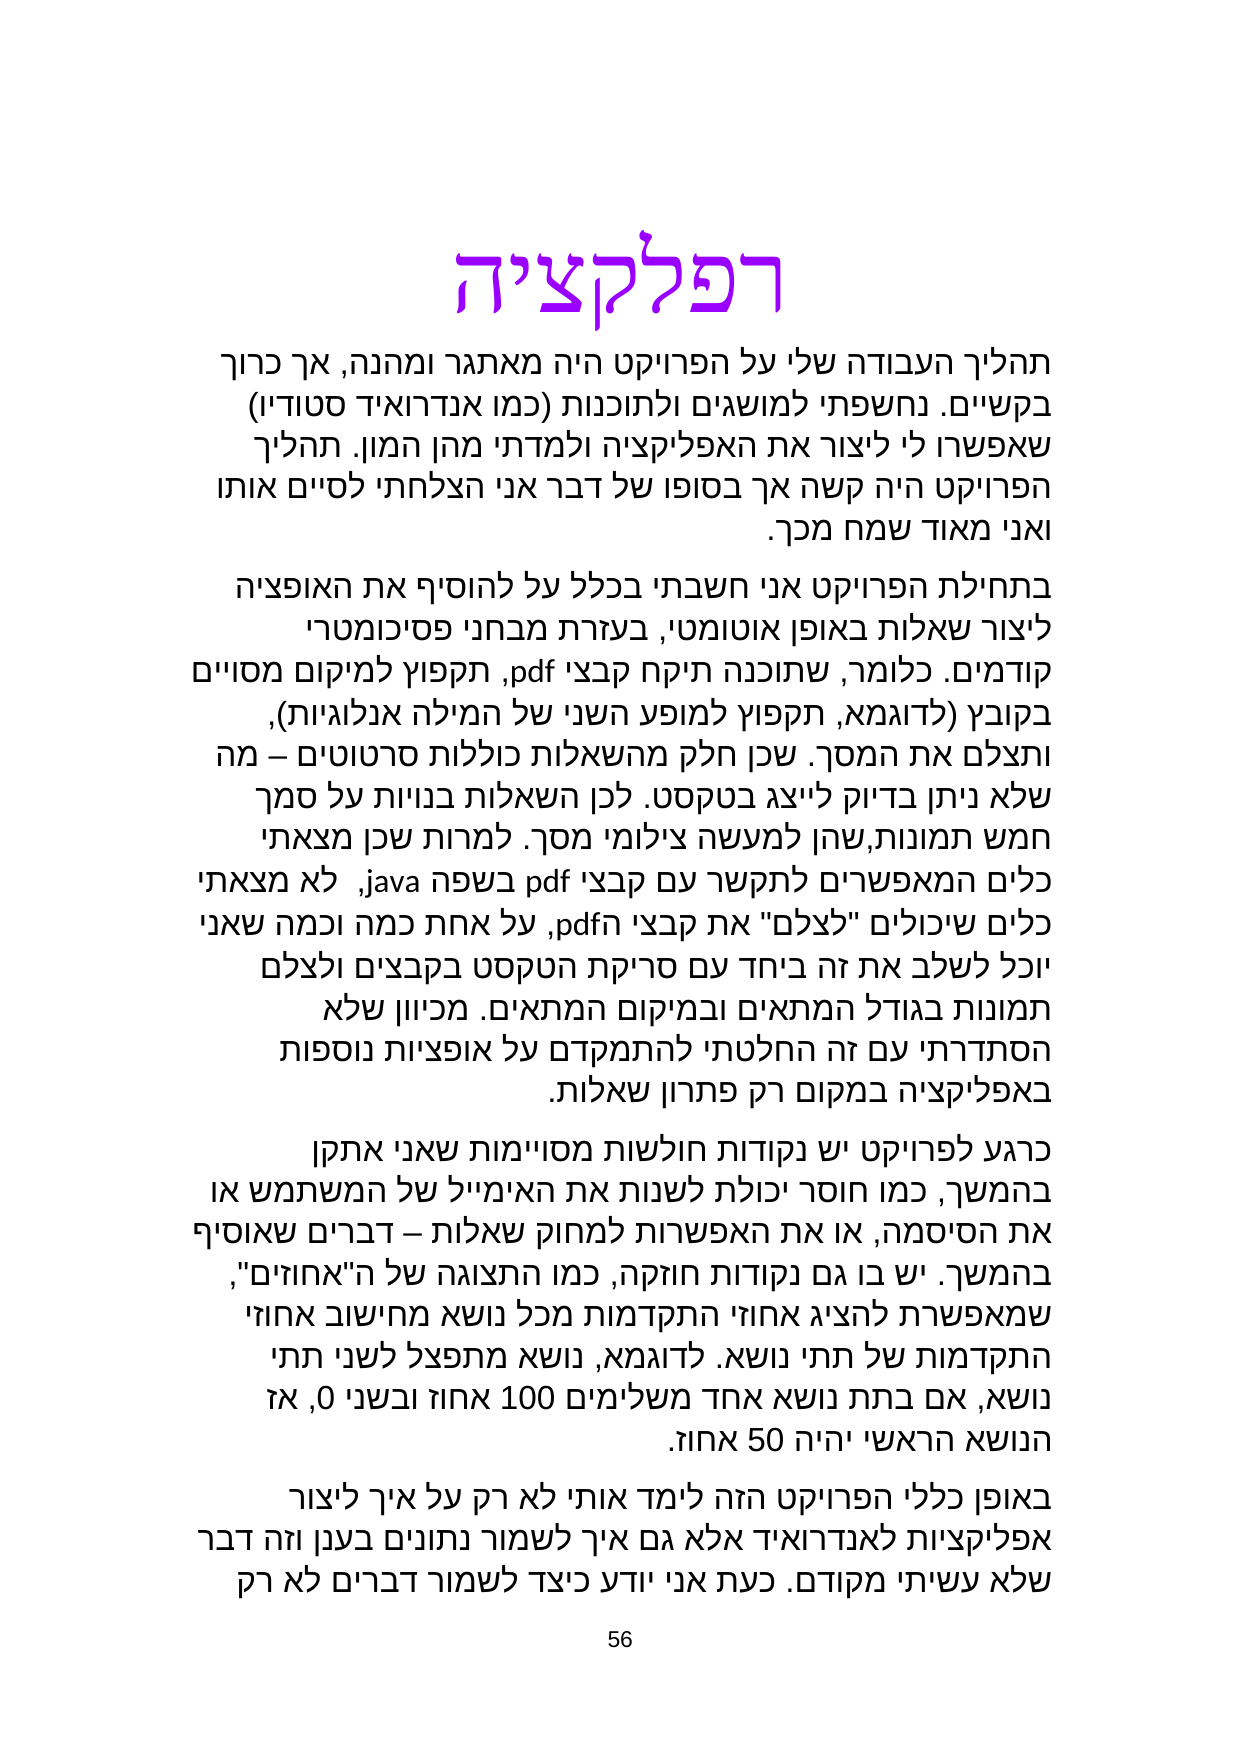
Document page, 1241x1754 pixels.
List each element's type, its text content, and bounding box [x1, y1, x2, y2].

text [187, 1478, 1053, 1599]
subtitle רפלקציה [187, 219, 1053, 334]
text כרגע לפרויקט יש נקודות חולשות מסויימות שאני אתקן בהמשך, כמו חוסר יכולת לשנות את האימייל של המשתמש או את הסיסמה, או את האפשרות למחוק שאלות – דברים שאוסיף בהמשך. יש בו גם נקודות חוזקה, כמו התצוגה של ה"אחוזים", שמאפשרת להציג אחוזי התקדמות מכל נושא מחישוב אחוזי התקדמות של תתי נושא. לדוגמא, נושא מתפצל לשני תתי נושא, אם בתת נושא אחד משלימים 100 אחוז ובשני 0, אז הנושא הראשי יהיה 50 אחוז. [187, 1129, 1053, 1458]
text תהליך העבודה שלי על הפרויקט היה מאתגר ומהנה, אך כרוך בקשיים. נחשפתי למושגים ולתוכנות (כמו אנדרואיד סטודיו) שאפשרו לי ליצור את האפליקציה ולמדתי מהן המון. תהליך הפרויקט היה קשה אך בסופו של דבר אני הצלחתי לסיים אותו ואני מאוד שמח מכך. [187, 343, 1053, 547]
text בתחילת הפרויקט אני חשבתי בכלל על להוסיף את האופציה ליצור שאלות באופן אוטומטי, בעזרת מבחני פסיכומטרי קודמים. כלומר, שתוכנה תיקח קבצי pdf, תקפוץ למיקום מסויים בקובץ (לדוגמא, תקפוץ למופע השני של המילה אנלוגיות), ותצלם את המסך. שכן חלק מהשאלות כוללות סרטוטים – מה שלא ניתן בדיוק לייצג בטקסט. לכן השאלות בנויות על סמך חמש תמונות,שהן למעשה צילומי מסך. למרות שכן מצאתי כלים המאפשרים לתקשר עם קבצי pdf בשפה java, לא מצאתי כלים שיכולים "לצלם" את קבצי הpdf, על אחת כמה וכמה שאני יוכל לשלב את זה ביחד עם סריקת הטקסט בקבצים ולצלם תמונות בגודל המתאים ובמיקום המתאים. מכיוון שלא הסתדרתי עם זה החלטתי להתמקדם על אופציות נוספות באפליקציה במקום רק פתרון שאלות. [187, 567, 1053, 1110]
